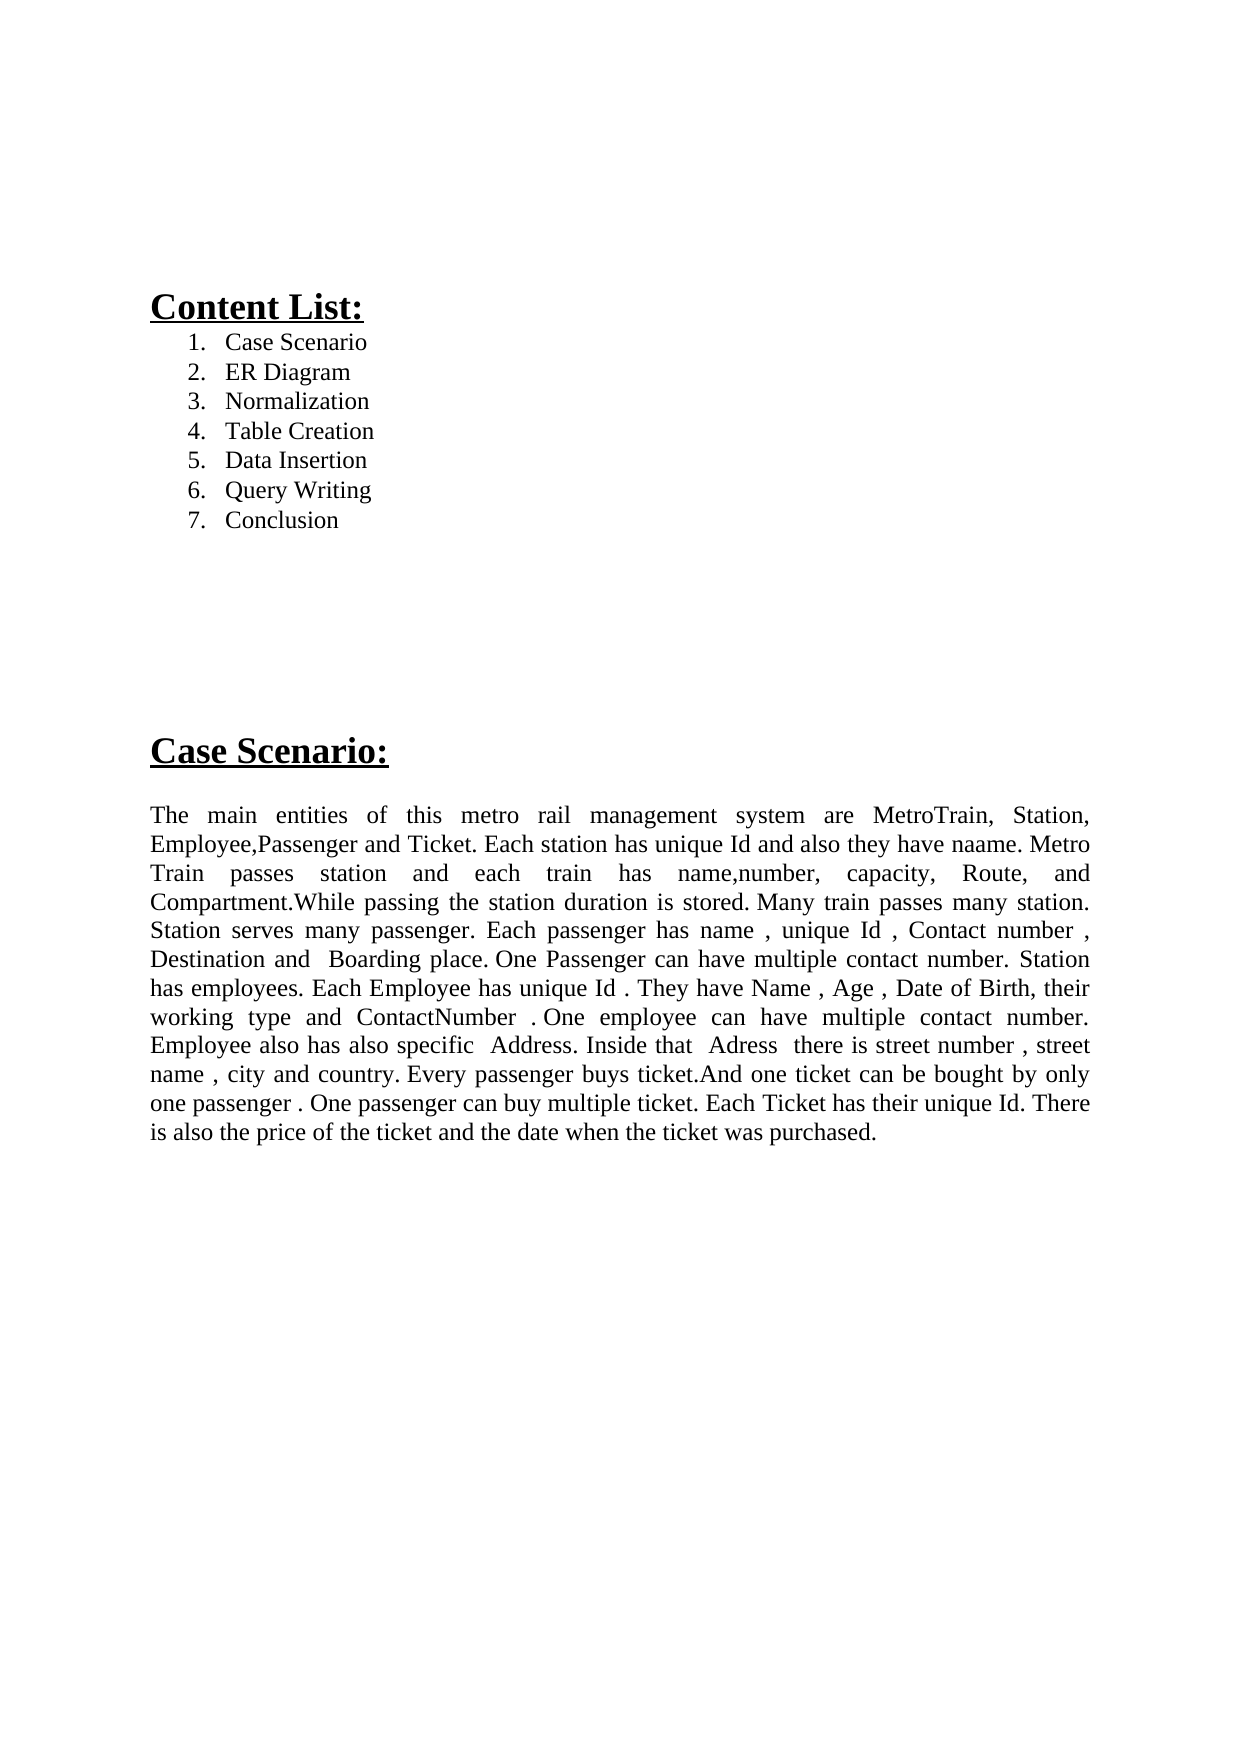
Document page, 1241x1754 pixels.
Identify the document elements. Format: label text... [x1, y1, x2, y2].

text The main entities of this metro rail management system are MetroTrain, Station, Employee,Passenger and Ticket. Each station has unique Id and also they have naame. Metro Train passes station and each train has name,number, capacity, Route, and Compartment.While passing the station duration is stored. Many train passes many station. Station serves many passenger. Each passenger has name , unique Id , Contact number , Destination and Boarding place. One Passenger can have multiple contact number. Station has employees. Each Employee has unique Id . They have Name , Age , Date of Birth, their working type and ContactNumber . One employee can have multiple contact number. Employee also has also specific Address. Inside that Adress there is street number , street name , city and country. Every passenger buys ticket.And one ticket can be bought by only one passenger . One passenger can buy multiple ticket. Each Ticket has their unique Id. There is also the price of the ticket and the date when the ticket was purchased. [150, 801, 1090, 1146]
list ER Diagram [187, 357, 1090, 386]
text Content List: [150, 284, 1090, 327]
list Conclusion [187, 505, 1090, 533]
list Case Scenario [187, 327, 1090, 356]
list Query Writing [187, 475, 1090, 504]
list Data Insertion [187, 446, 1090, 474]
list Table Creation [187, 416, 1090, 445]
list Normalization [187, 386, 1090, 415]
text Case Scenario: [150, 728, 1090, 771]
